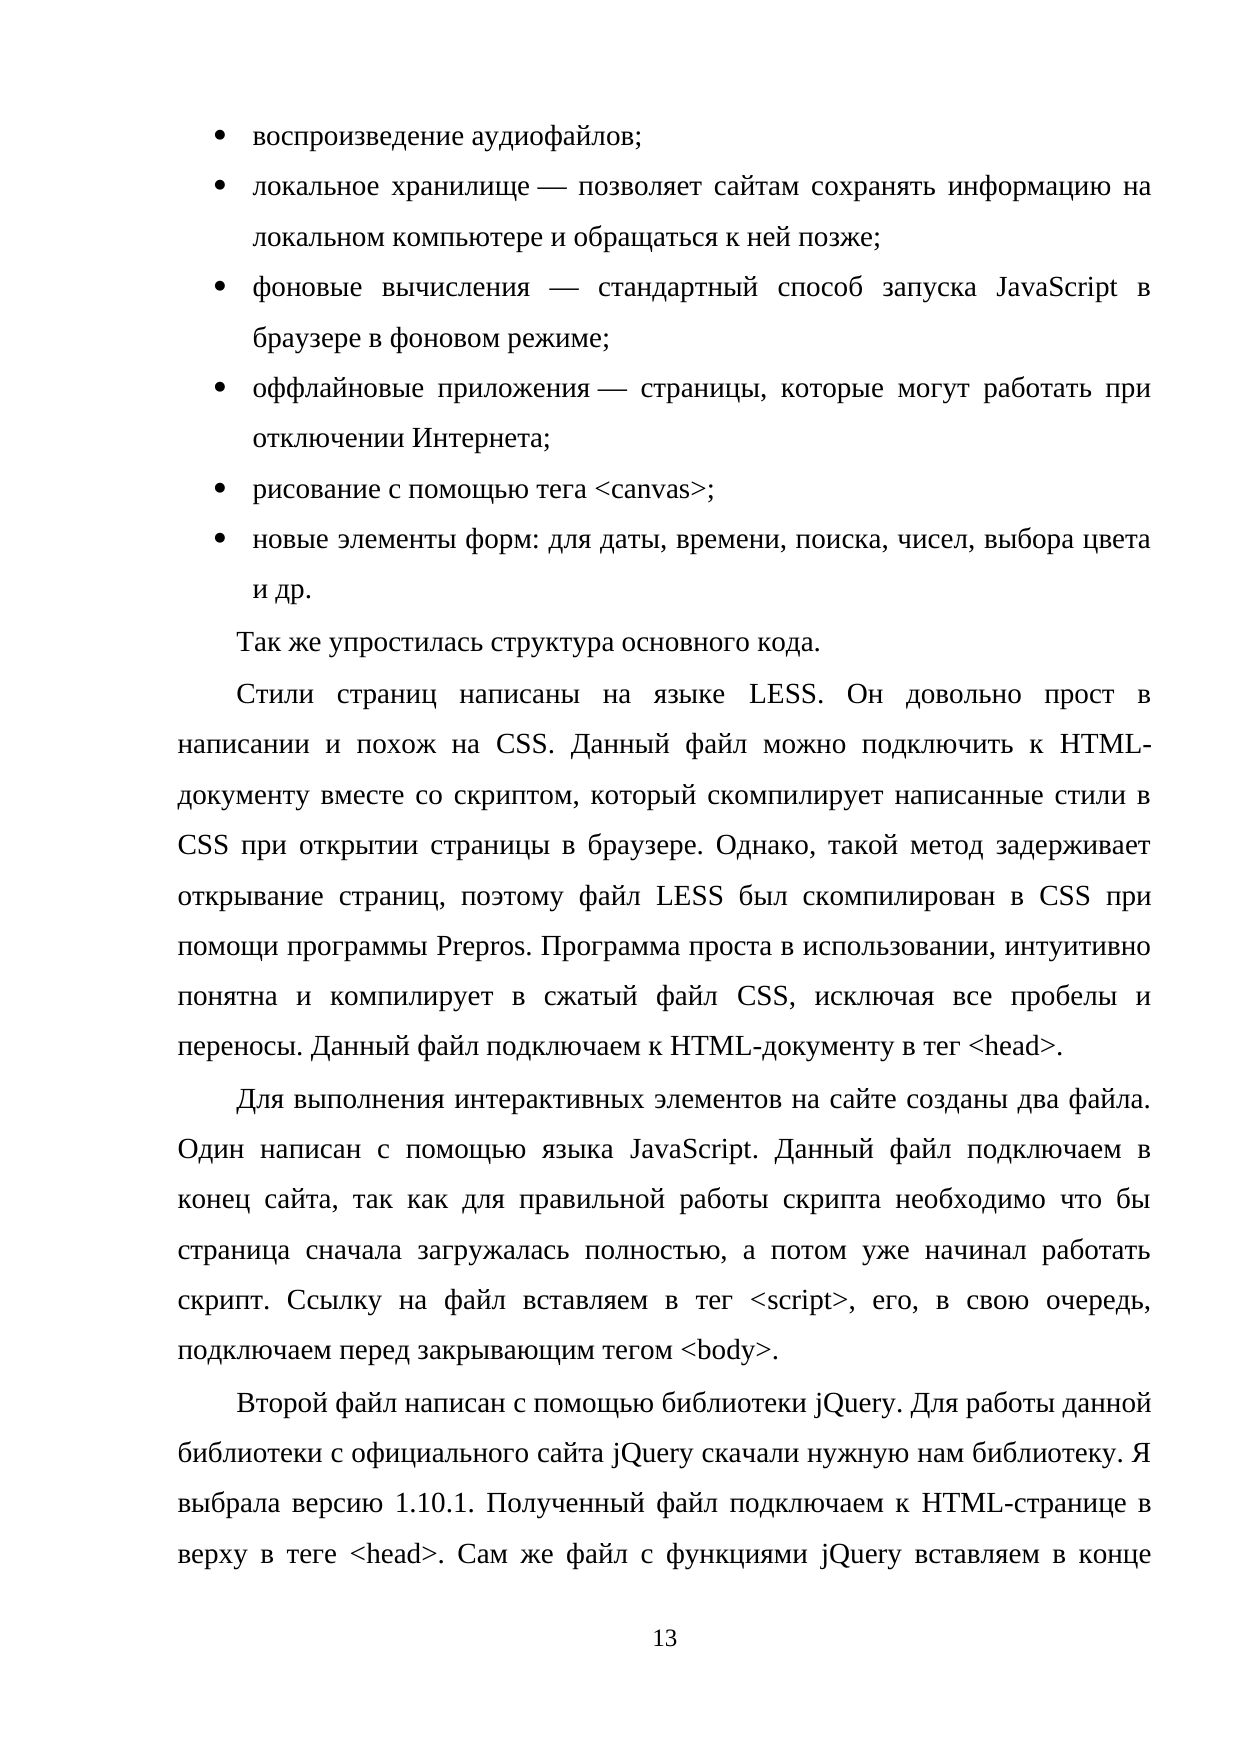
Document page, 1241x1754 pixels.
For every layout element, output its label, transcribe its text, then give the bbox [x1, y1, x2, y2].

list рисование с помощью тега <canvas>; [215, 471, 1152, 504]
list фоновые вычисления — стандартный способ запуска JavaScript в браузере в фоновом режиме; [215, 269, 1152, 353]
text Для выполнения интерактивных элементов на сайте созданы два файла. Один написан с помощью языка JavaScript. Данный файл подключаем в конец сайта, так как для правильной работы скрипта необходимо что бы страница сначала загружалась полностью, а потом уже начинал работать скрипт. Ссылку на файл вставляем в тег <script>, его, в свою очередь, подключаем перед закрывающим тегом <body>. [177, 1081, 1152, 1366]
list новые элементы форм: для даты, времени, поиска, чисел, выбора цвета и др. [215, 521, 1152, 605]
list локальное хранилище — позволяет сайтам сохранять информацию на локальном компьютере и обращаться к ней позже; [215, 168, 1152, 252]
text Стили страниц написаны на языке LESS. Он довольно прост в написании и похож на CSS. Данный файл можно подключить к HTML-документу вместе со скриптом, который скомпилирует написанные стили в CSS при открытии страницы в браузере. Однако, такой метод задерживает открывание страниц, поэтому файл LESS был скомпилирован в CSS при помощи программы Prepros. Программа проста в использовании, интуитивно понятна и компилирует в сжатый файл CSS, исключая все пробелы и переносы. Данный файл подключаем к HTML-документу в тег <head>. [177, 676, 1152, 1062]
list воспроизведение аудиофайлов; [215, 118, 1152, 152]
list оффлайновые приложения — страницы, которые могут работать при отключении Интернета; [215, 370, 1152, 454]
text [177, 1385, 1152, 1569]
text Так же упростилась структура основного кода. [177, 624, 1152, 657]
